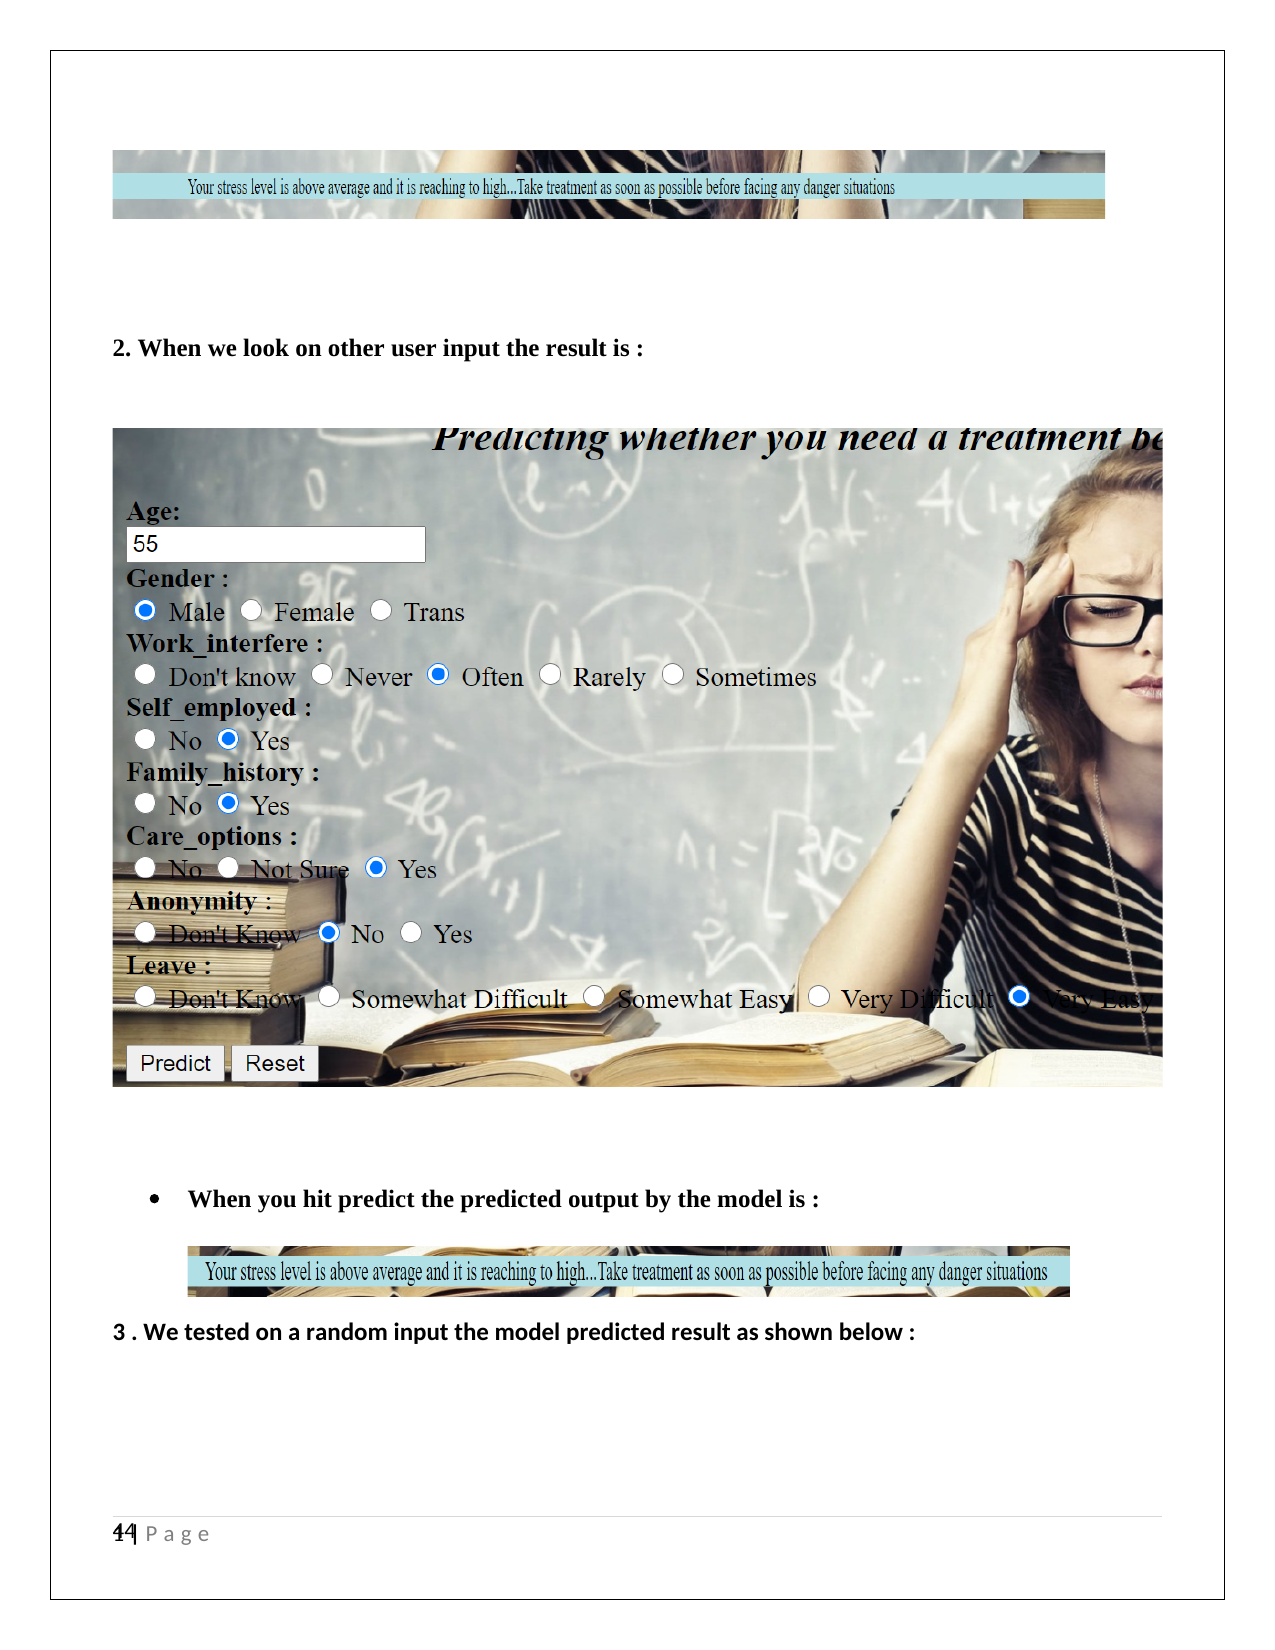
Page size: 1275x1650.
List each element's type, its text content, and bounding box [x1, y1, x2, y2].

text 3 . We tested on a random input the model predicted result as shown below : [112, 1316, 1162, 1346]
list When you hit predict the predicted output by the model is : [150, 1184, 1162, 1213]
list When we look on other user input the result is : [112, 333, 1162, 362]
picture [112, 428, 1163, 1087]
picture [112, 150, 1106, 219]
picture [187, 1246, 1070, 1297]
